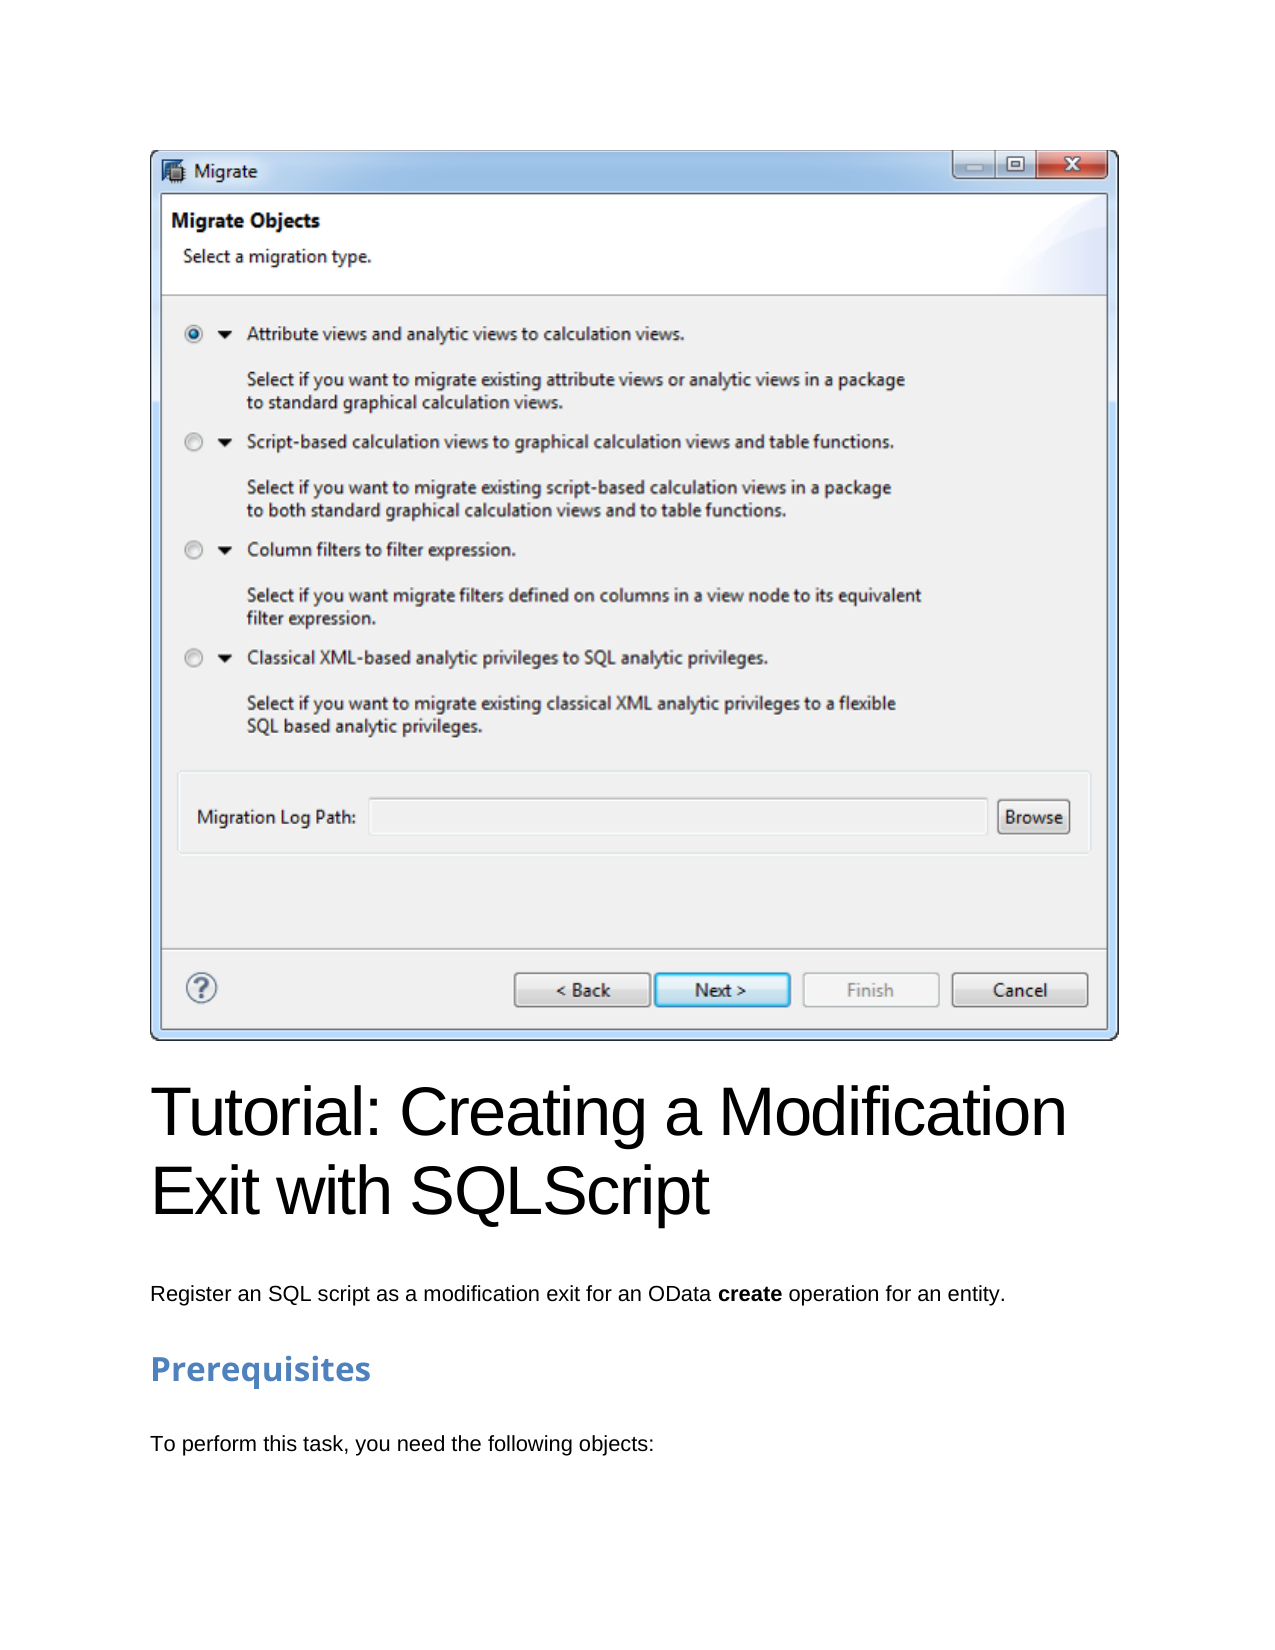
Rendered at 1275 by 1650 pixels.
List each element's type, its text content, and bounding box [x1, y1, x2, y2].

subtitle Tutorial: Creating a Modification Exit with SQLScript [150, 1070, 1125, 1228]
picture [150, 150, 1119, 1041]
text To perform this task, you need the following objects: [150, 1416, 1125, 1456]
subtitle Prerequisites [150, 1346, 1125, 1391]
text Register an SQL script as a modification exit for an OData create operation for an entity. [150, 1266, 1125, 1306]
